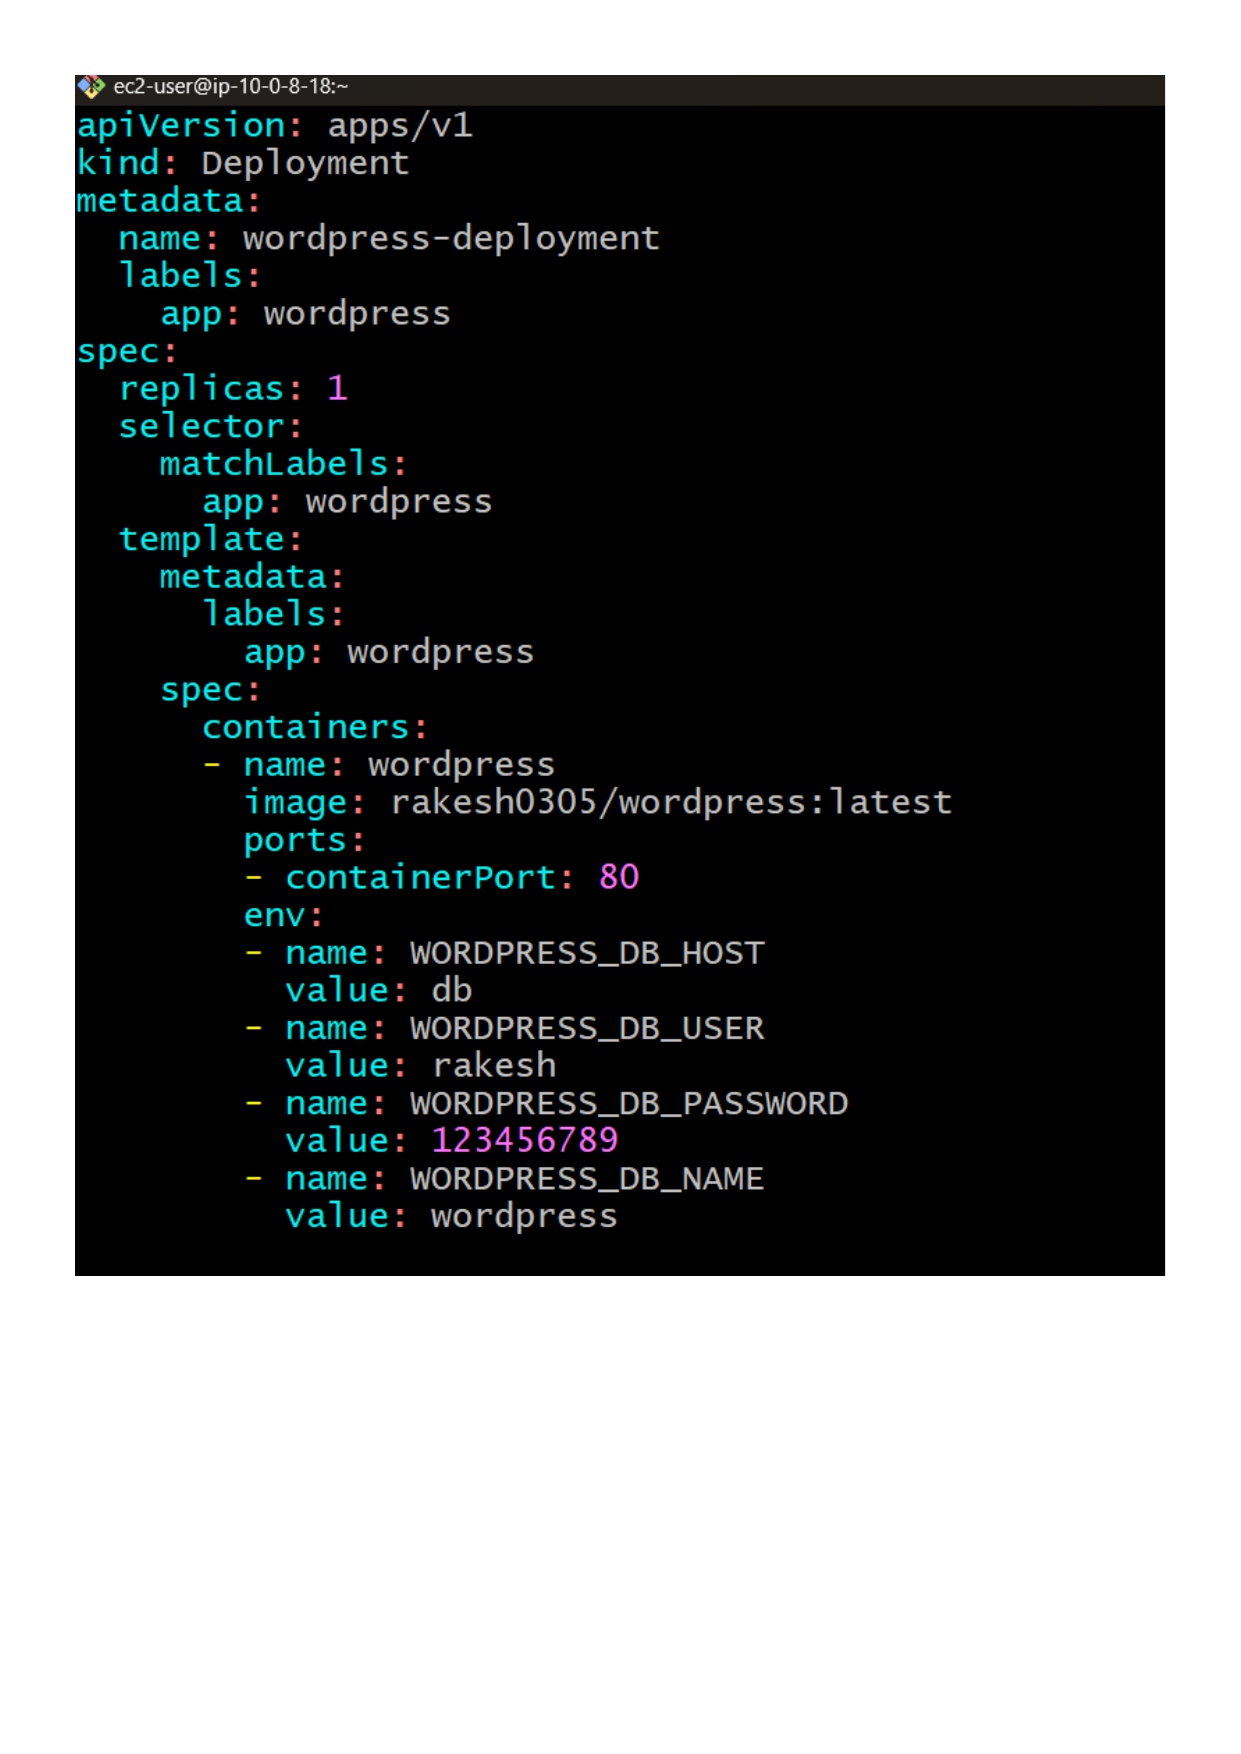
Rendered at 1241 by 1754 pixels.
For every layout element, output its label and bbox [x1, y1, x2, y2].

picture [75, 75, 1166, 1276]
